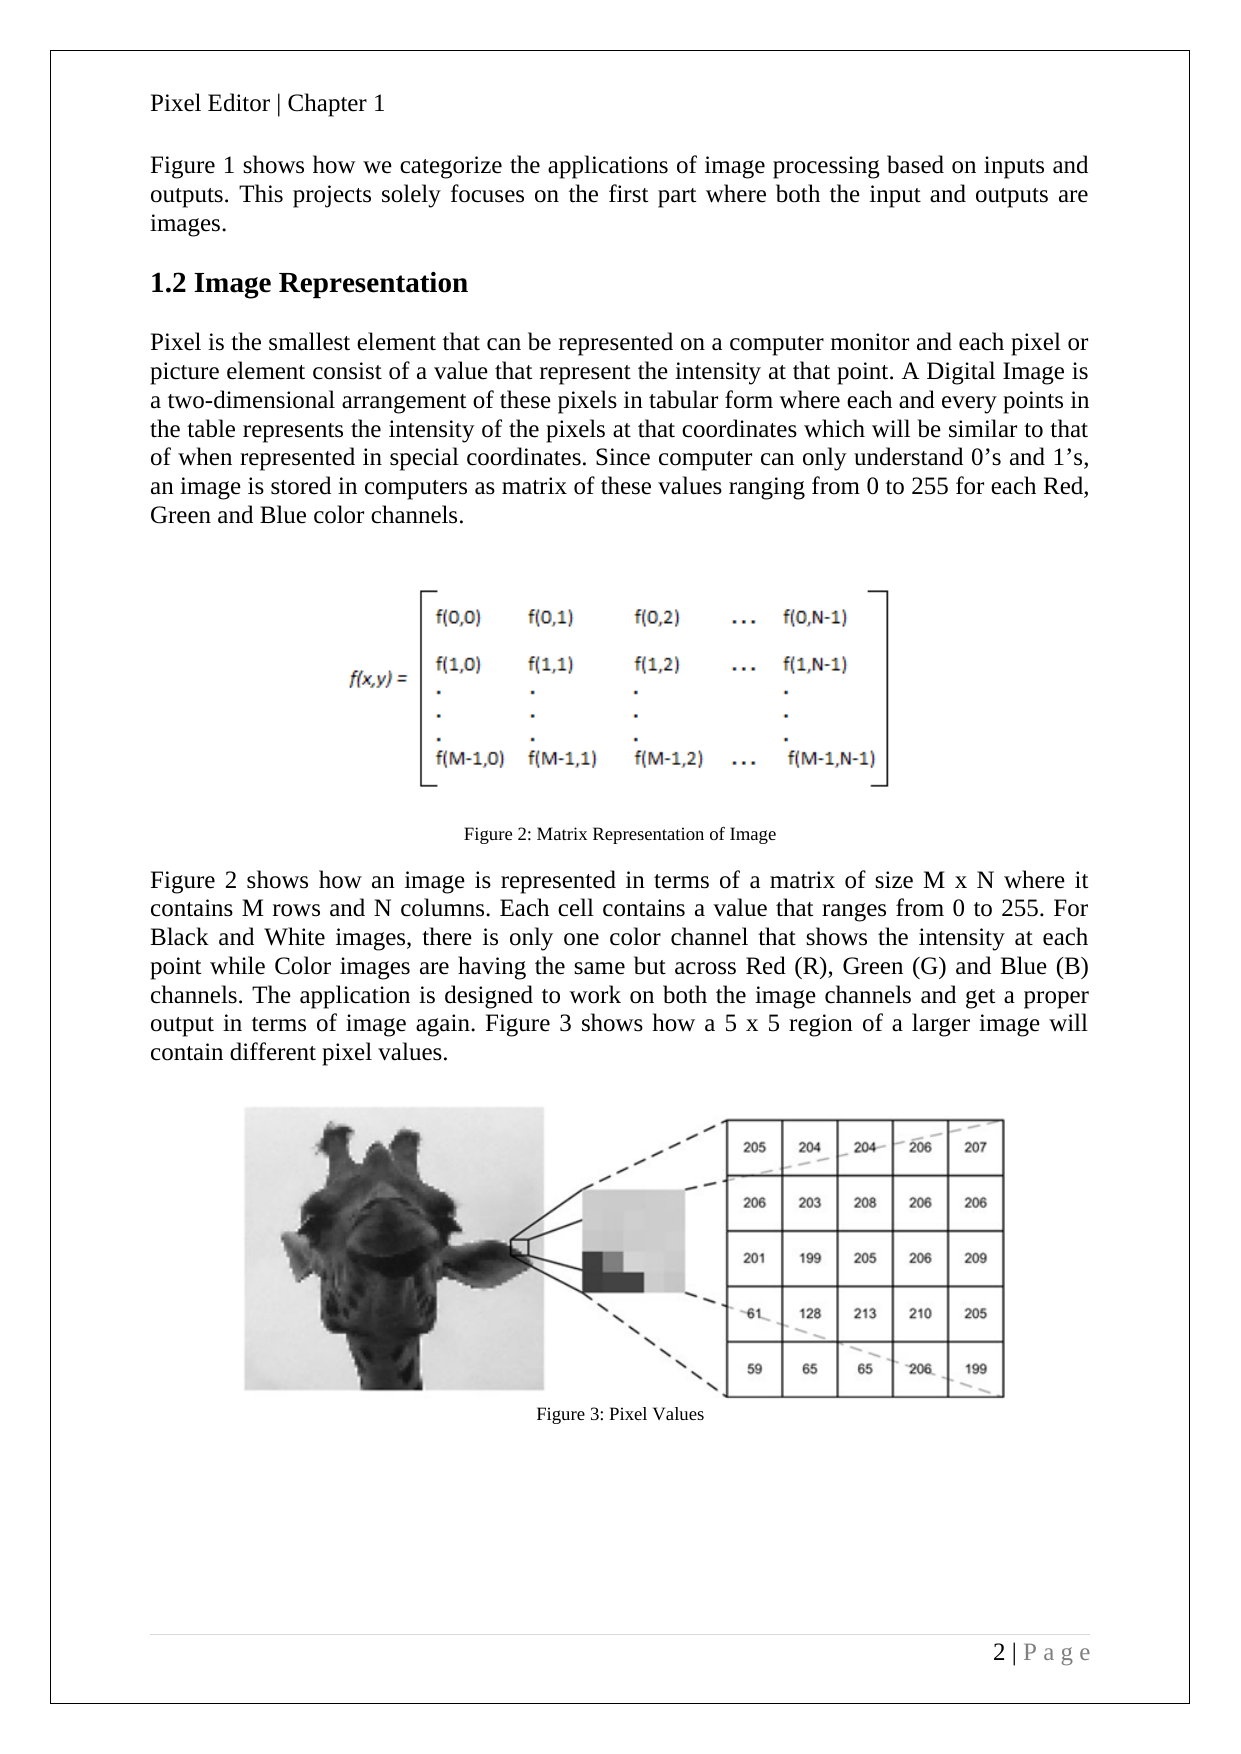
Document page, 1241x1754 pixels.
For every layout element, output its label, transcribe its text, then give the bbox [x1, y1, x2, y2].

text 1.2 Image Representation [150, 265, 1090, 299]
text Pixel is the smallest element that can be represented on a computer monitor and each pixel or picture element consist of a value that represent the intensity at that point. A Digital Image is a two-dimensional arrangement of these pixels in tabular form where each and every points in the table represents the intensity of the pixels at that coordinates which will be similar to that of when represented in special coordinates. Since computer can only understand 0’s and 1’s, an image is stored in computers as matrix of these values ranging from 0 to 255 for each Red, Green and Blue color channels. [150, 327, 1090, 529]
picture [230, 1094, 1011, 1404]
text Figure 2 shows how an image is represented in terms of a matrix of size M x N where it contains M rows and N columns. Each cell contains a value that ranges from 0 to 255. For Black and White images, there is only one color channel that shows the intensity at each point while Color images are having the same but across Red (R), Green (G) and Blue (B) channels. The application is designed to work on both the image channels and get a proper output in terms of image again. Figure 3 shows how a 5 x 5 region of a larger image will contain different pixel values. [150, 865, 1090, 1066]
text Figure 1 shows how we categorize the applications of image processing based on inputs and outputs. This projects solely focuses on the first part where both the input and outputs are images. [150, 150, 1090, 236]
text Figure 2: Matrix Representation of Image [150, 822, 1090, 844]
picture [300, 528, 940, 823]
text Figure 3: Pixel Values [150, 1403, 1090, 1425]
